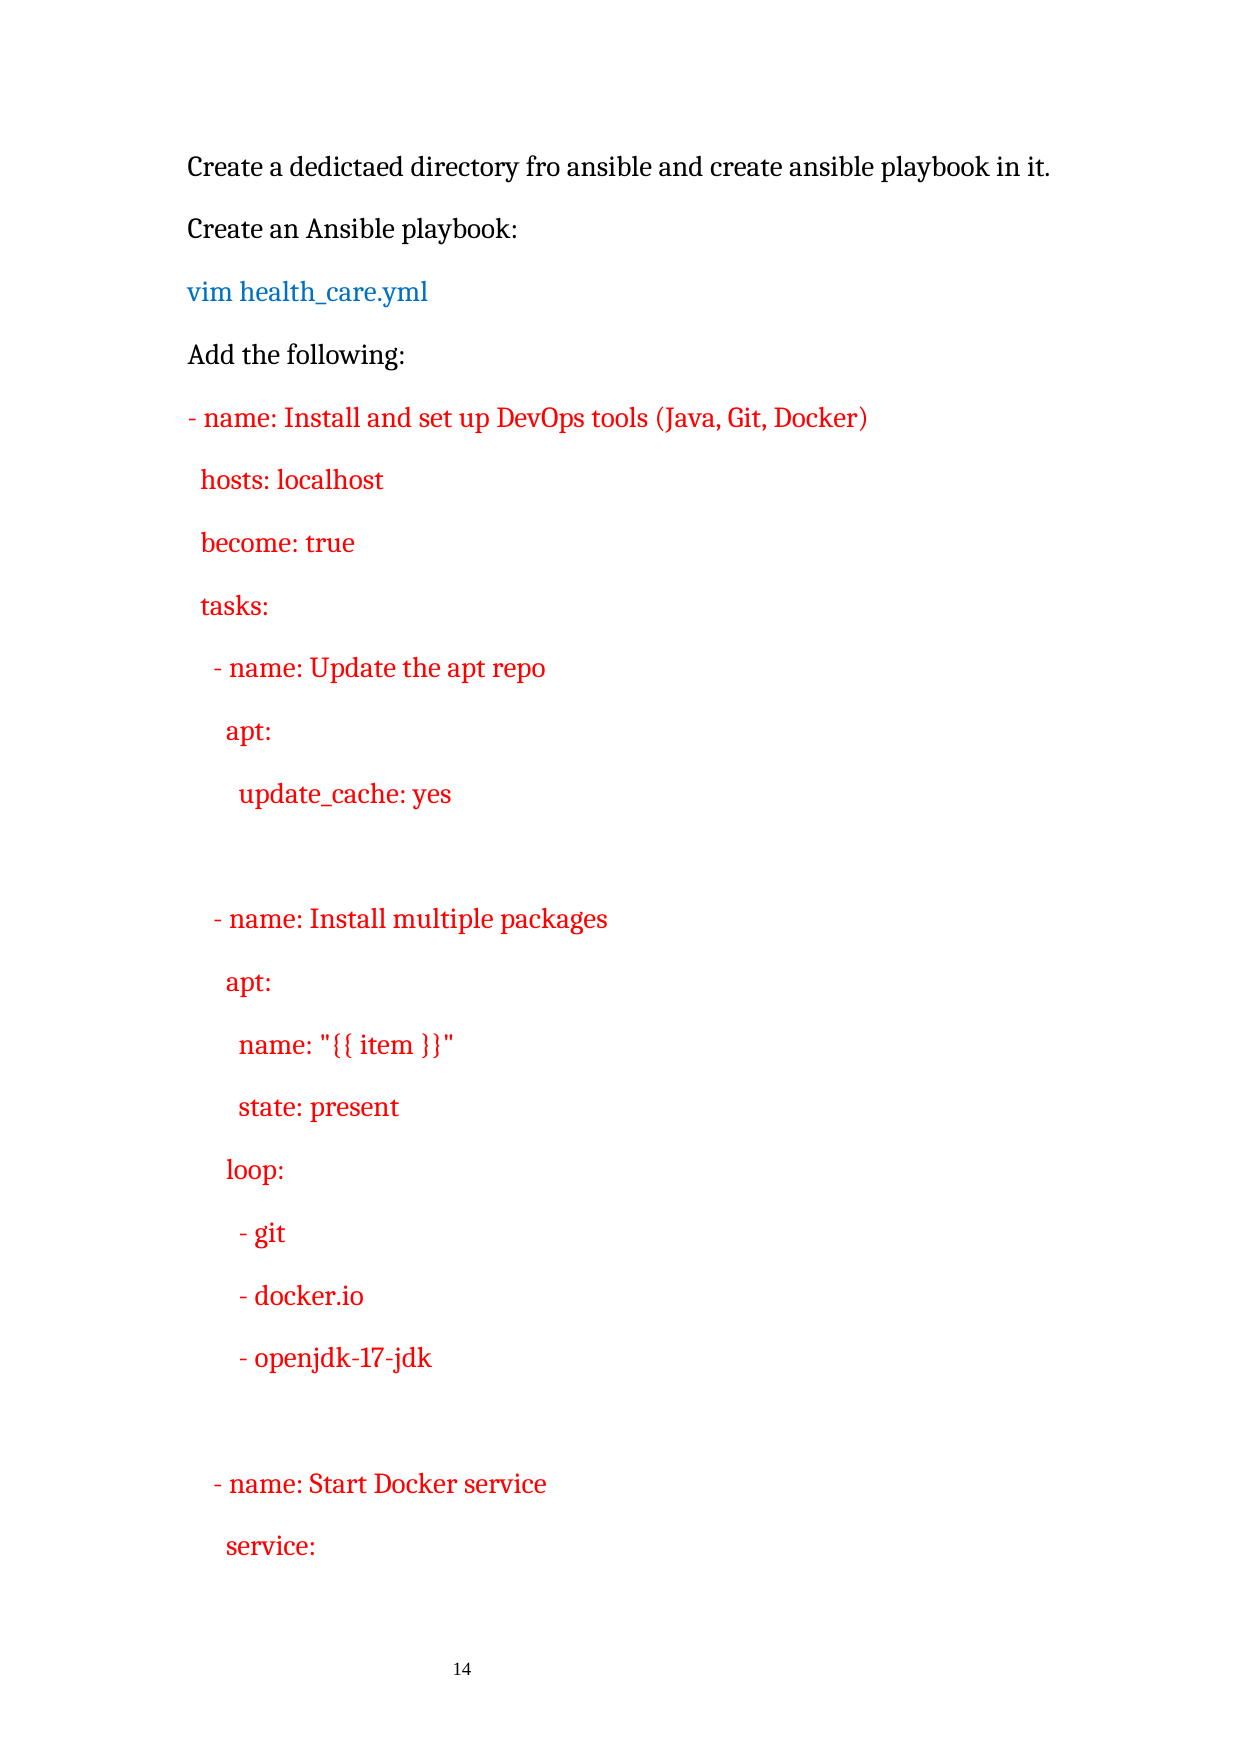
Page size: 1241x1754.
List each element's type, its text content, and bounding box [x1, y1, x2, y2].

text - git [187, 1216, 1053, 1249]
list Create a dedictaed directory fro ansible and create ansible playbook in it. [187, 150, 1053, 183]
text - openjdk-17-jdk [187, 1341, 1053, 1375]
text name: "{{ item }}" [187, 1028, 1053, 1061]
text Add the following: [187, 338, 1053, 372]
text update_cache: yes [187, 777, 1053, 811]
text - docker.io [187, 1279, 1053, 1312]
text vim health_care.yml [187, 275, 1053, 309]
text apt: [187, 714, 1053, 748]
text - name: Update the apt repo [187, 652, 1053, 685]
text - name: Install multiple packages [187, 902, 1053, 936]
text service: [187, 1529, 1053, 1563]
text apt: [187, 965, 1053, 999]
text state: present [187, 1091, 1053, 1124]
text loop: [187, 1153, 1053, 1187]
text become: true [187, 526, 1053, 560]
text - name: Start Docker service [187, 1467, 1053, 1500]
text - name: Install and set up DevOps tools (Java, Git, Docker) [187, 401, 1053, 434]
text tasks: [187, 589, 1053, 622]
text hosts: localhost [187, 463, 1053, 497]
text Create an Ansible playbook: [187, 213, 1053, 246]
